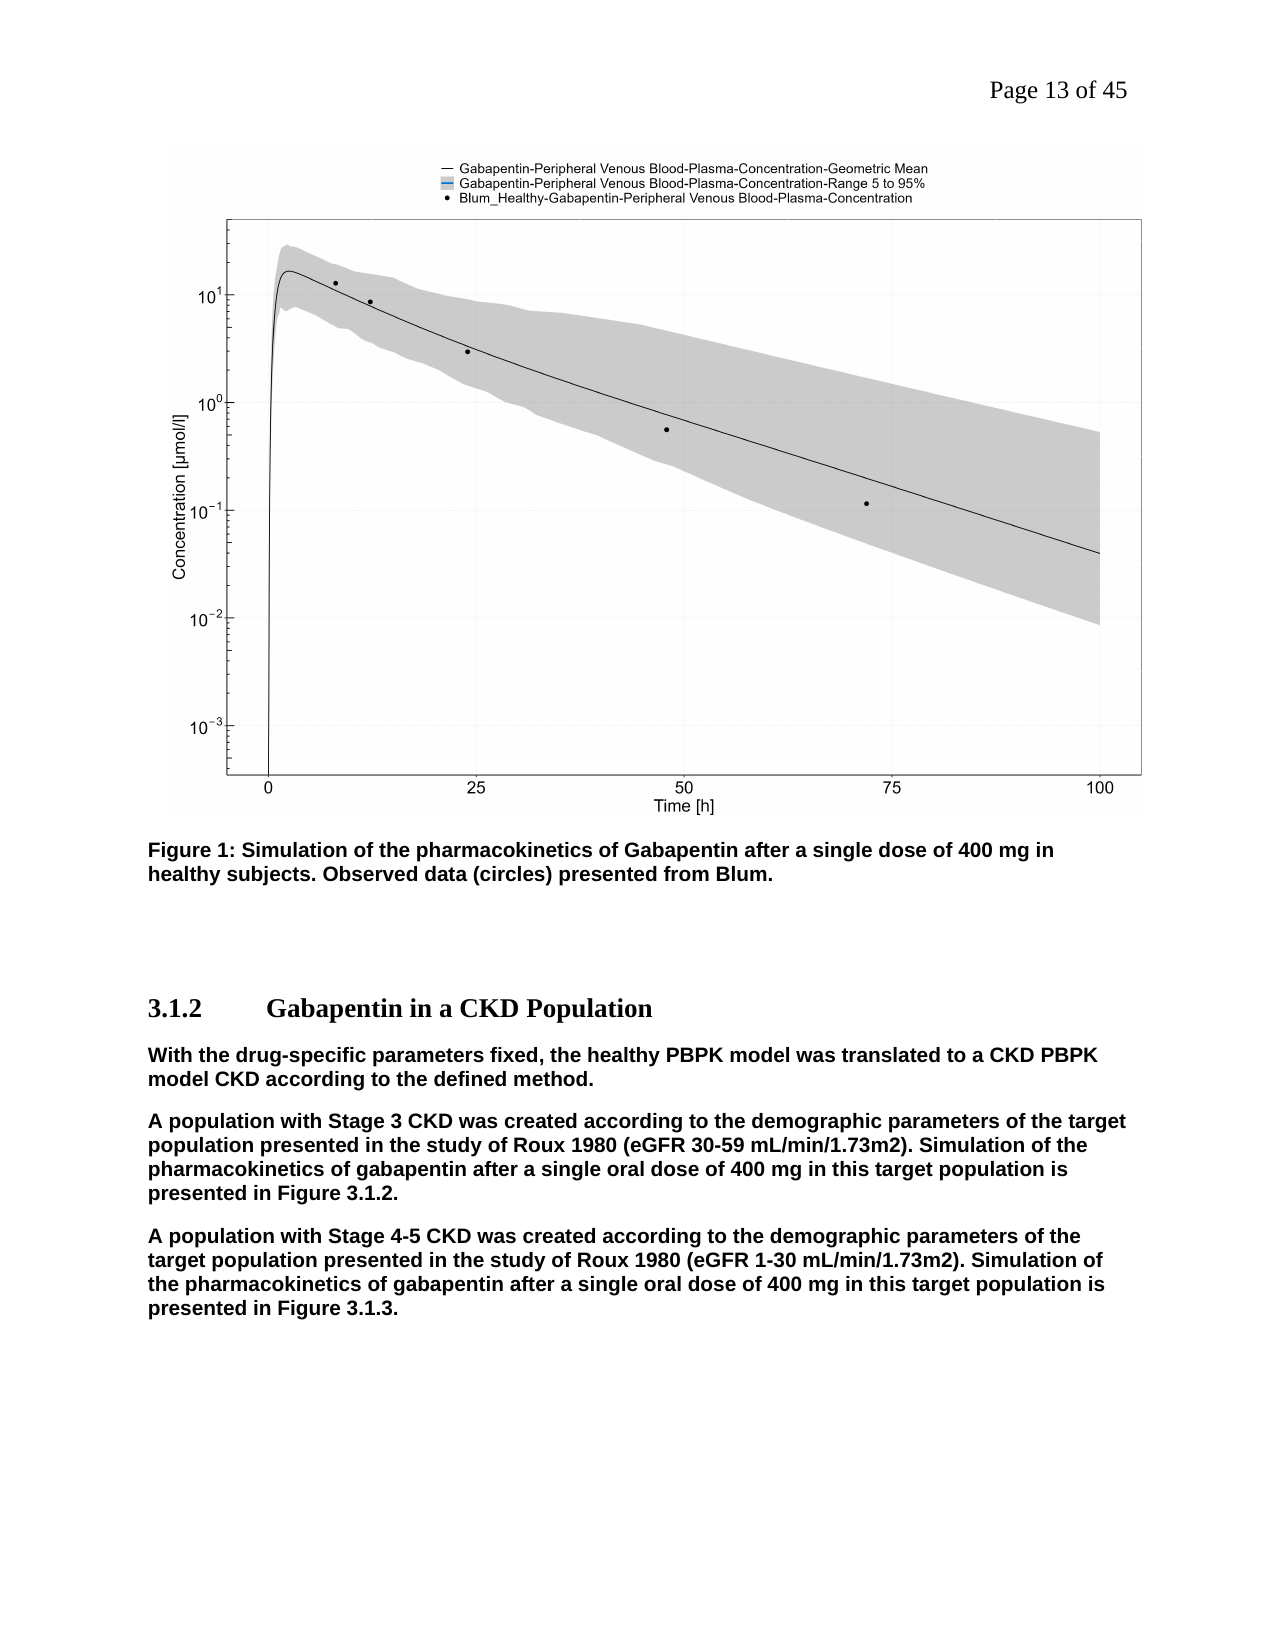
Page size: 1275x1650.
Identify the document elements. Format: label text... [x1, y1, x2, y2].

text Figure 1: Simulation of the pharmacokinetics of Gabapentin after a single dose of 400 mg in healthy subjects. Observed data (circles) presented from Blum. [148, 838, 1127, 886]
text A population with Stage 4-5 CKD was created according to the demographic parameters of the target population presented in the study of Roux 1980 (eGFR 1-30 mL/min/1.73m2). Simulation of the pharmacokinetics of gabapentin after a single oral dose of 400 mg in this target population is presented in Figure 3.1.3. [148, 1224, 1127, 1319]
picture [166, 147, 1146, 818]
text With the drug-specific parameters fixed, the healthy PBPK model was translated to a CKD PBPK model CKD according to the defined method. [148, 1042, 1127, 1090]
subtitle Gabapentin in a CKD Population [148, 992, 1127, 1024]
text A population with Stage 3 CKD was created according to the demographic parameters of the target population presented in the study of Roux 1980 (eGFR 30-59 mL/min/1.73m2). Simulation of the pharmacokinetics of gabapentin after a single oral dose of 400 mg in this target population is presented in Figure 3.1.2. [148, 1109, 1127, 1205]
